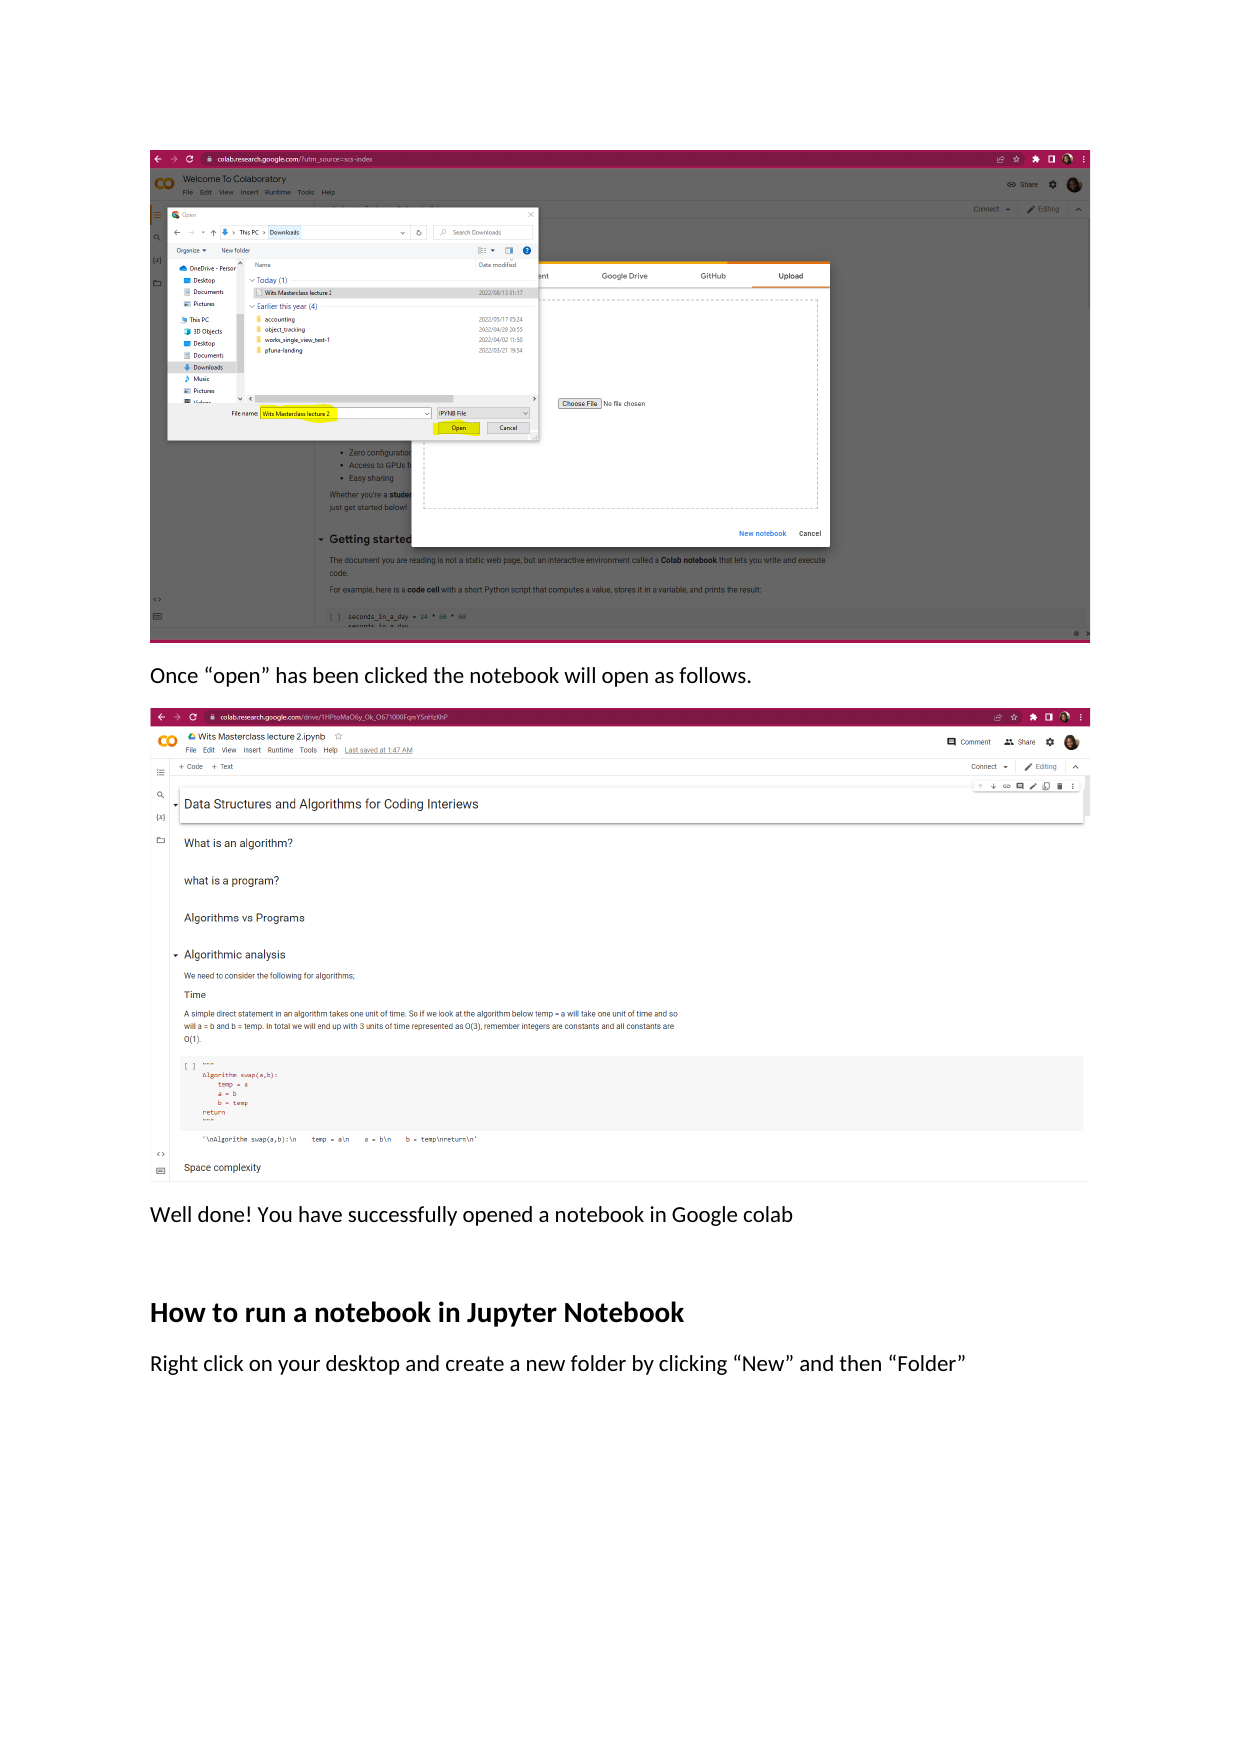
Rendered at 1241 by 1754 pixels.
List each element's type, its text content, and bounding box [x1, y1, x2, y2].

text How to run a notebook in Jupyter Notebook [150, 1294, 1090, 1330]
text Once “open” has been clicked the notebook will open as follows. [150, 661, 1090, 689]
picture [150, 150, 1091, 643]
text Well done! You have successfully opened a notebook in Google colab [150, 1201, 1090, 1229]
text Right click on your desktop and create a new folder by clicking “New” and then “Folder” [150, 1349, 1090, 1377]
picture [150, 708, 1091, 1182]
